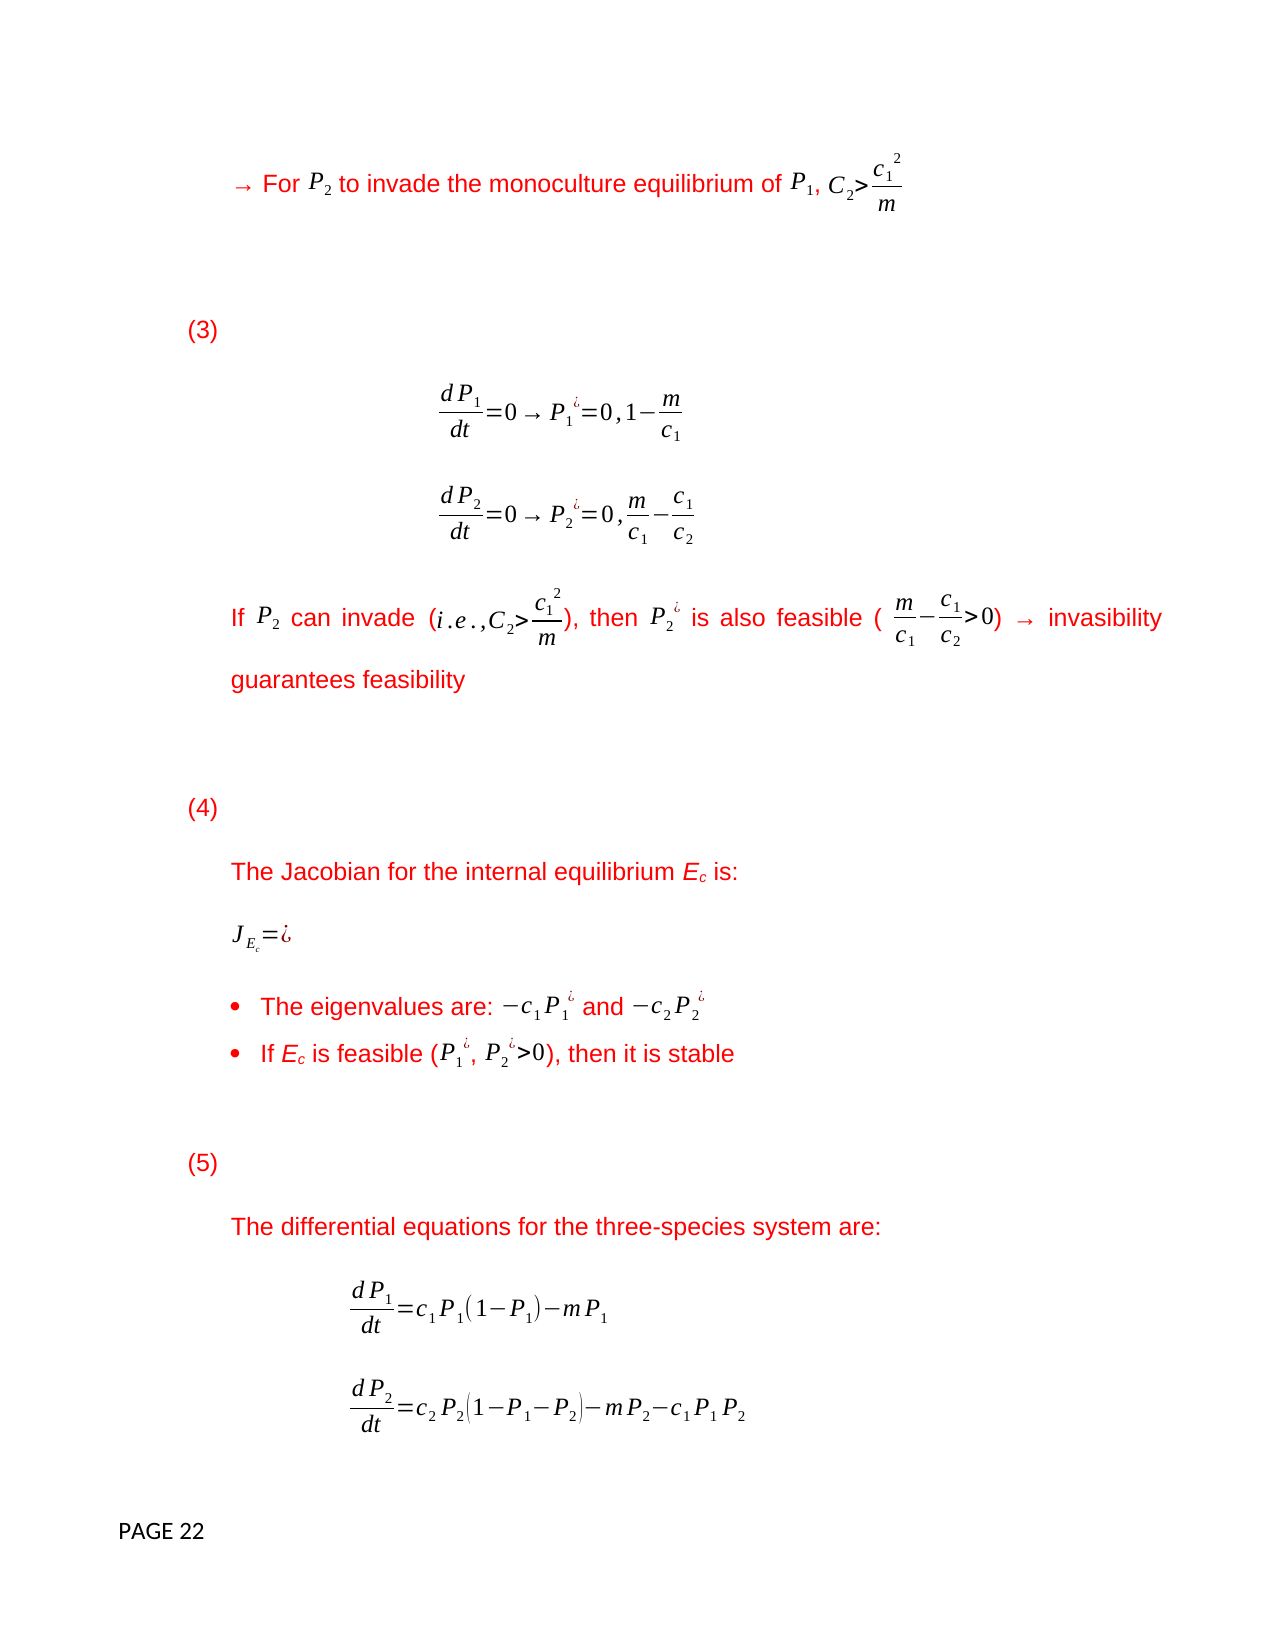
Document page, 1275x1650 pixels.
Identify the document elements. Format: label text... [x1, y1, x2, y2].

text If can invade (), then is also feasible ( ) → invasibility guarantees feasibility [231, 584, 1162, 694]
list The eigenvalues are: and [231, 990, 1162, 1023]
text The Jacobian for the internal equilibrium Ec is: [112, 857, 1162, 886]
text The differential equations for the three-species system are: [231, 1212, 1162, 1241]
text (5) [112, 1148, 1162, 1177]
text (3) [112, 315, 1162, 344]
list If Ec is feasible (, ), then it is stable [231, 1037, 1162, 1070]
text (4) [112, 793, 1162, 822]
text → For to invade the monoculture equilibrium of , [231, 150, 1162, 216]
